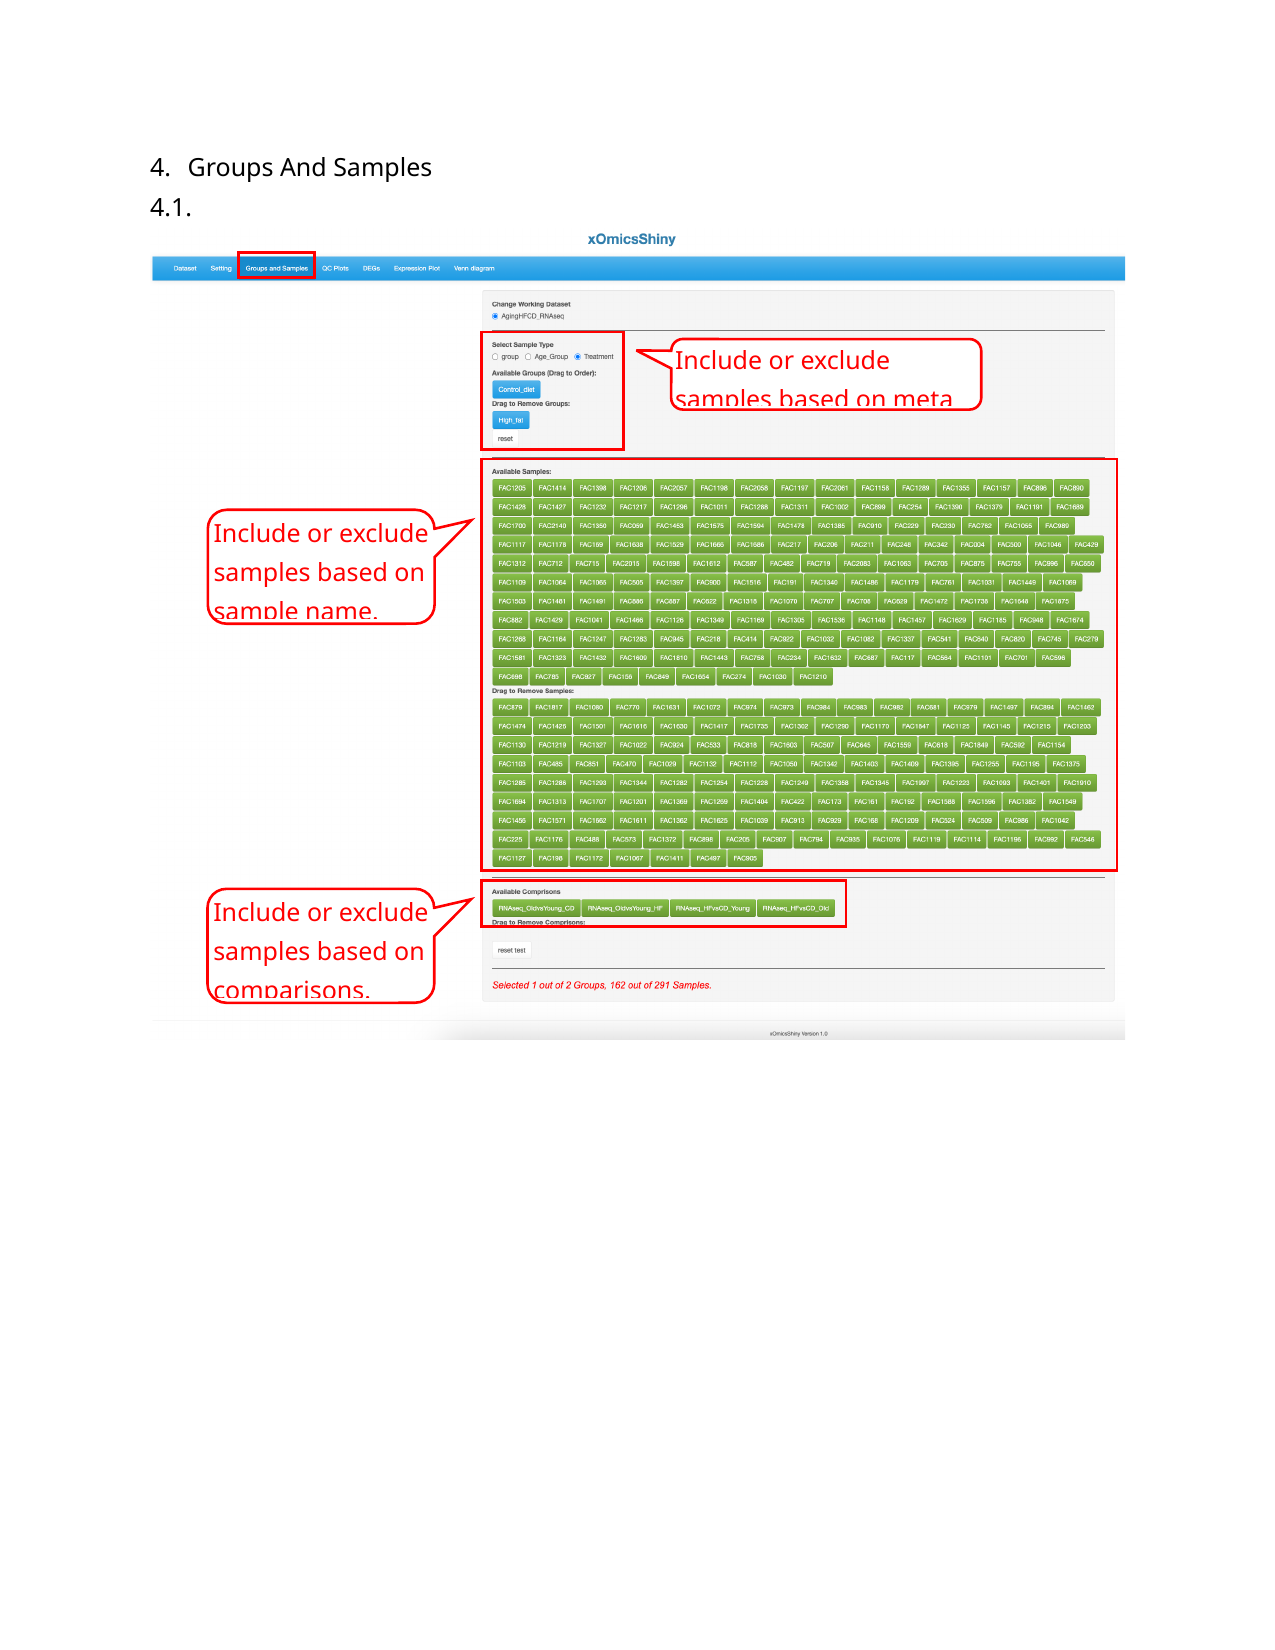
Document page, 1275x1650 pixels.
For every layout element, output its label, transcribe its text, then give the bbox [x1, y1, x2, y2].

picture [150, 228, 1125, 1040]
list Groups And Samples [150, 150, 1125, 184]
